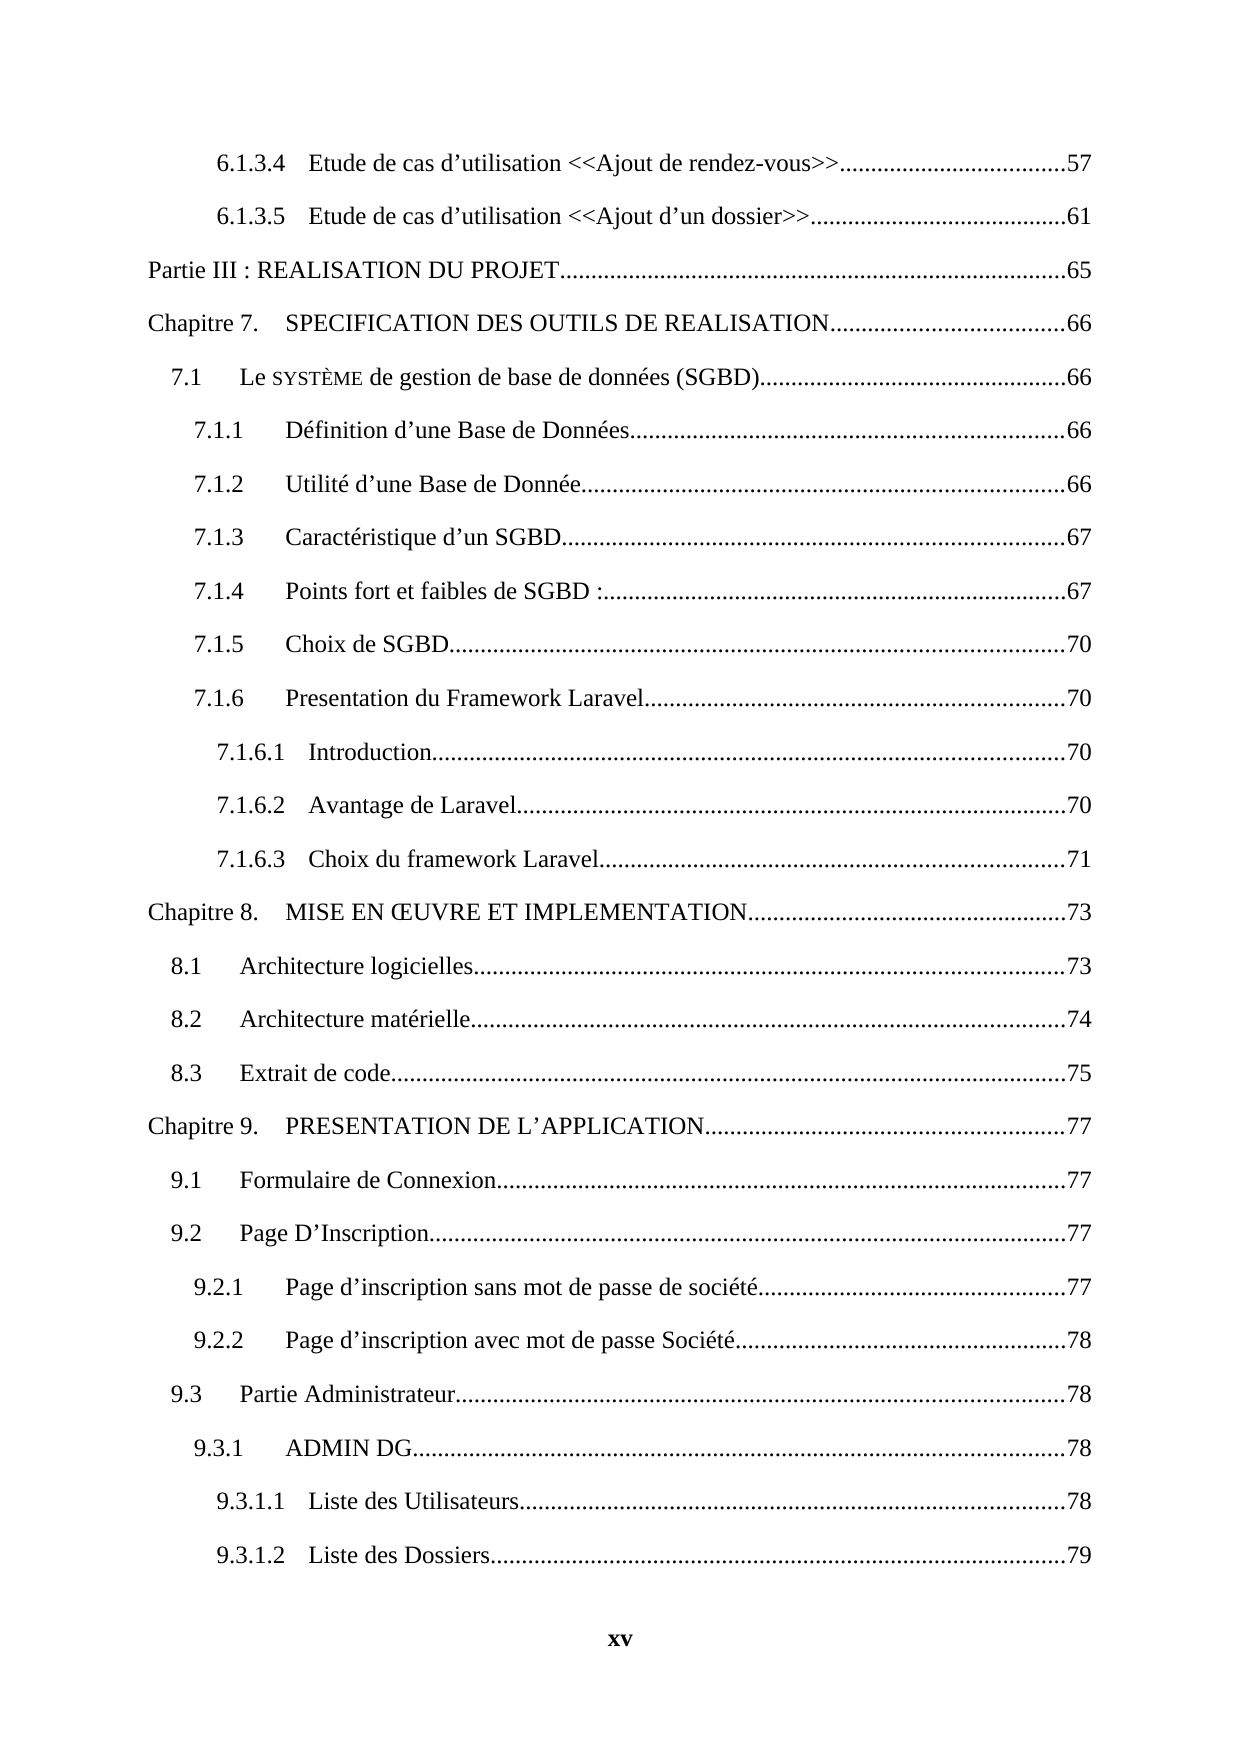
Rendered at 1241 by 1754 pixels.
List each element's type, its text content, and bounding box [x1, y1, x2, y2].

text Chapitre 9. PRESENTATION DE L’APPLICATION 77 [148, 1111, 1093, 1140]
text 7.1.1 Définition d’une Base de Données 66 [193, 415, 1093, 444]
text 7.1.6.1 Introduction 70 [216, 737, 1093, 765]
text 9.2.2 Page d’inscription avec mot de passe Société 78 [193, 1326, 1093, 1354]
text 9.3.1.1 Liste des Utilisateurs 78 [216, 1486, 1093, 1515]
text 7.1.4 Points fort et faibles de SGBD : 67 [193, 576, 1093, 605]
text 9.3.1.2 Liste des Dossiers 79 [216, 1540, 1093, 1568]
text 8.1 Architecture logicielles 73 [171, 951, 1093, 979]
text 7.1.3 Caractéristique d’un SGBD 67 [193, 522, 1093, 551]
text 7.1.6.2 Avantage de Laravel 70 [216, 790, 1093, 819]
text 9.3 Partie Administrateur 78 [171, 1379, 1093, 1408]
text 9.2.1 Page d’inscription sans mot de passe de société 77 [193, 1272, 1093, 1301]
text 6.1.3.4 Etude de cas d’utilisation <<Ajout de rendez-vous>> 57 [216, 148, 1093, 176]
text 7.1.6.3 Choix du framework Laravel 71 [216, 844, 1093, 872]
text Partie III : REALISATION DU PROJET 65 [148, 255, 1093, 283]
text 9.3.1 ADMIN DG 78 [193, 1433, 1093, 1461]
text Chapitre 8. MISE EN ŒUVRE ET IMPLEMENTATION 73 [148, 897, 1093, 926]
text 8.3 Extrait de code 75 [171, 1058, 1093, 1087]
text 9.2 Page D’Inscription 77 [171, 1218, 1093, 1247]
text 7.1.5 Choix de SGBD 70 [193, 629, 1093, 658]
text 9.1 Formulaire de Connexion 77 [171, 1165, 1093, 1194]
text 6.1.3.5 Etude de cas d’utilisation <<Ajout d’un dossier>> 61 [216, 201, 1093, 230]
text Chapitre 7. SPECIFICATION DES OUTILS DE REALISATION 66 [148, 308, 1093, 337]
text 7.1.2 Utilité d’une Base de Donnée 66 [193, 469, 1093, 498]
text 7.1 Le système de gestion de base de données (SGBD) 66 [171, 362, 1093, 391]
text 8.2 Architecture matérielle 74 [171, 1004, 1093, 1033]
text 7.1.6 Presentation du Framework Laravel 70 [193, 683, 1093, 712]
